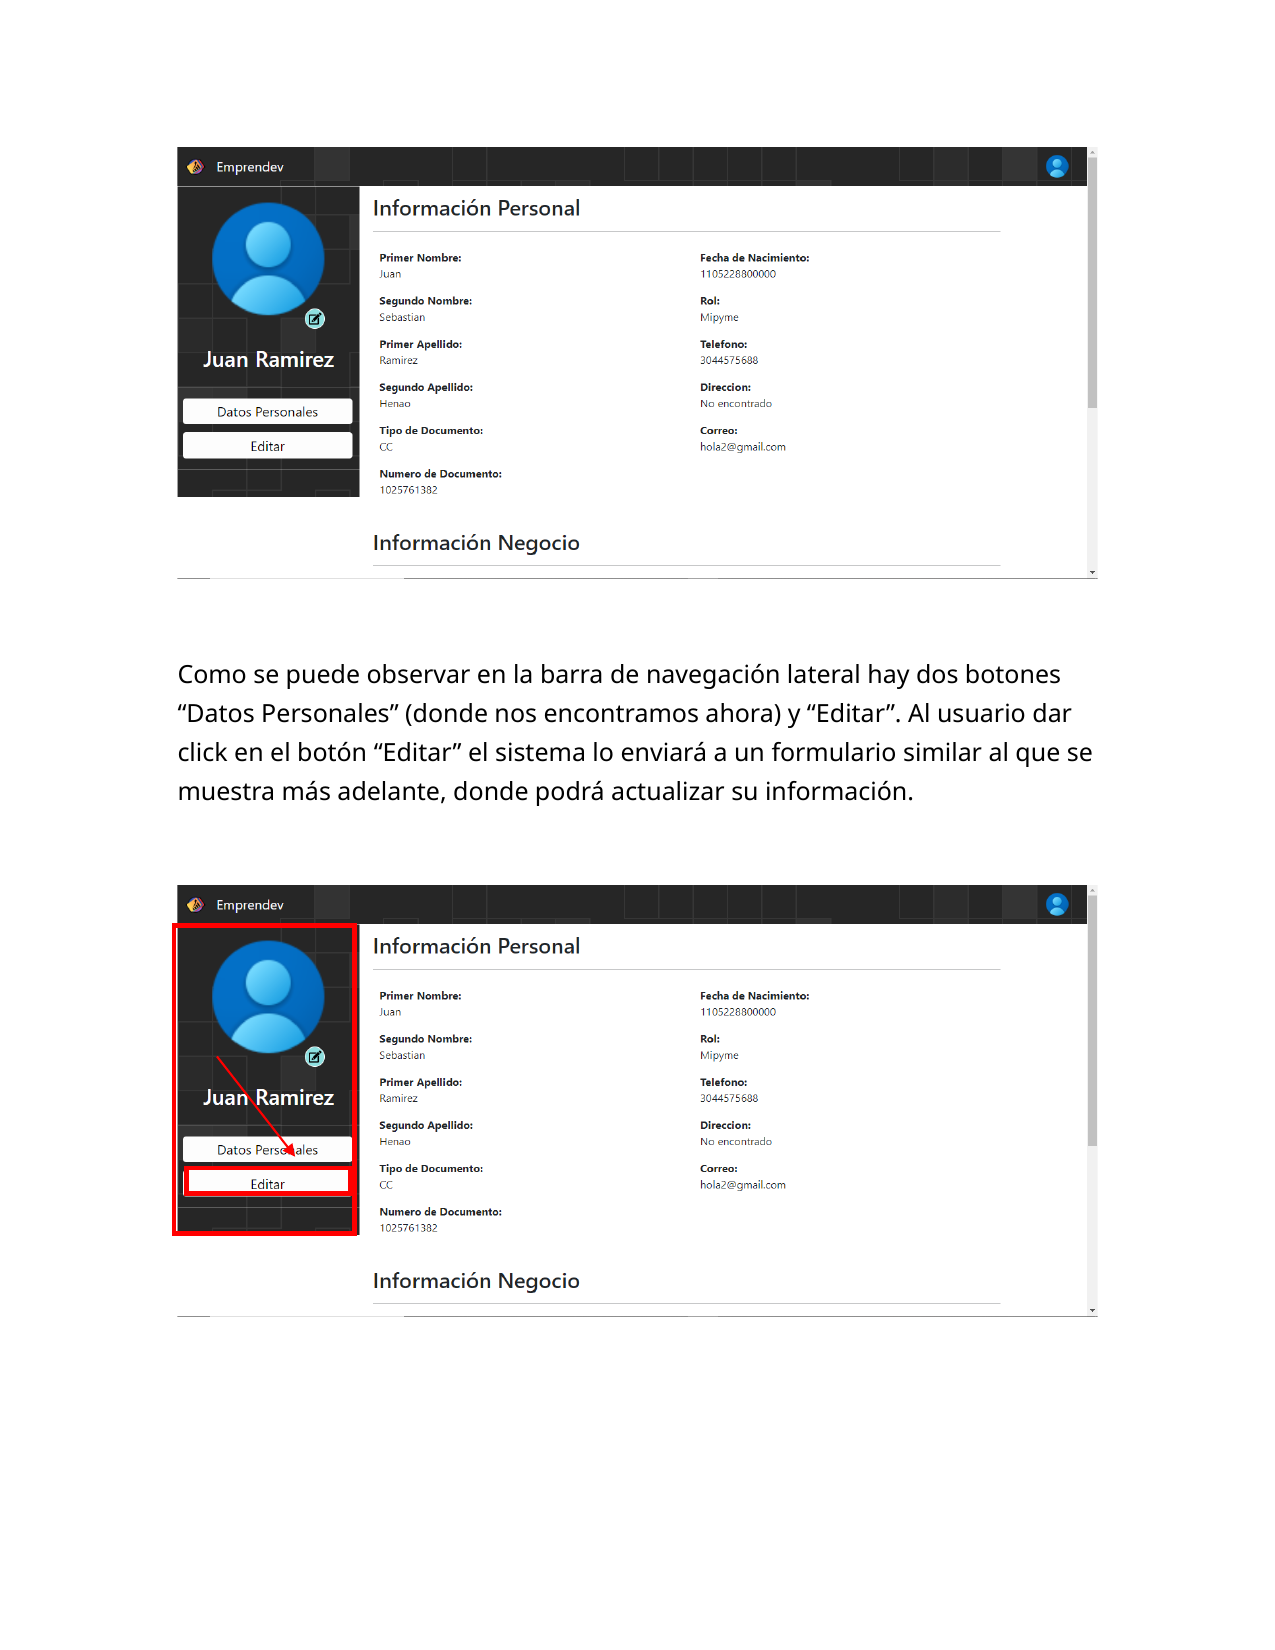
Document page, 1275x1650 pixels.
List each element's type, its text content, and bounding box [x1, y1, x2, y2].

picture [177, 147, 1098, 579]
text Como se puede observar en la barra de navegación lateral hay dos botones “Datos Personales” (donde nos encontramos ahora) y “Editar”. Al usuario dar click en el botón “Editar” el sistema lo enviará a un formulario similar al que se muestra más adelante, donde podrá actualizar su información. [177, 657, 1098, 808]
picture [177, 928, 352, 1231]
picture [189, 1170, 348, 1191]
picture [177, 885, 1098, 1317]
